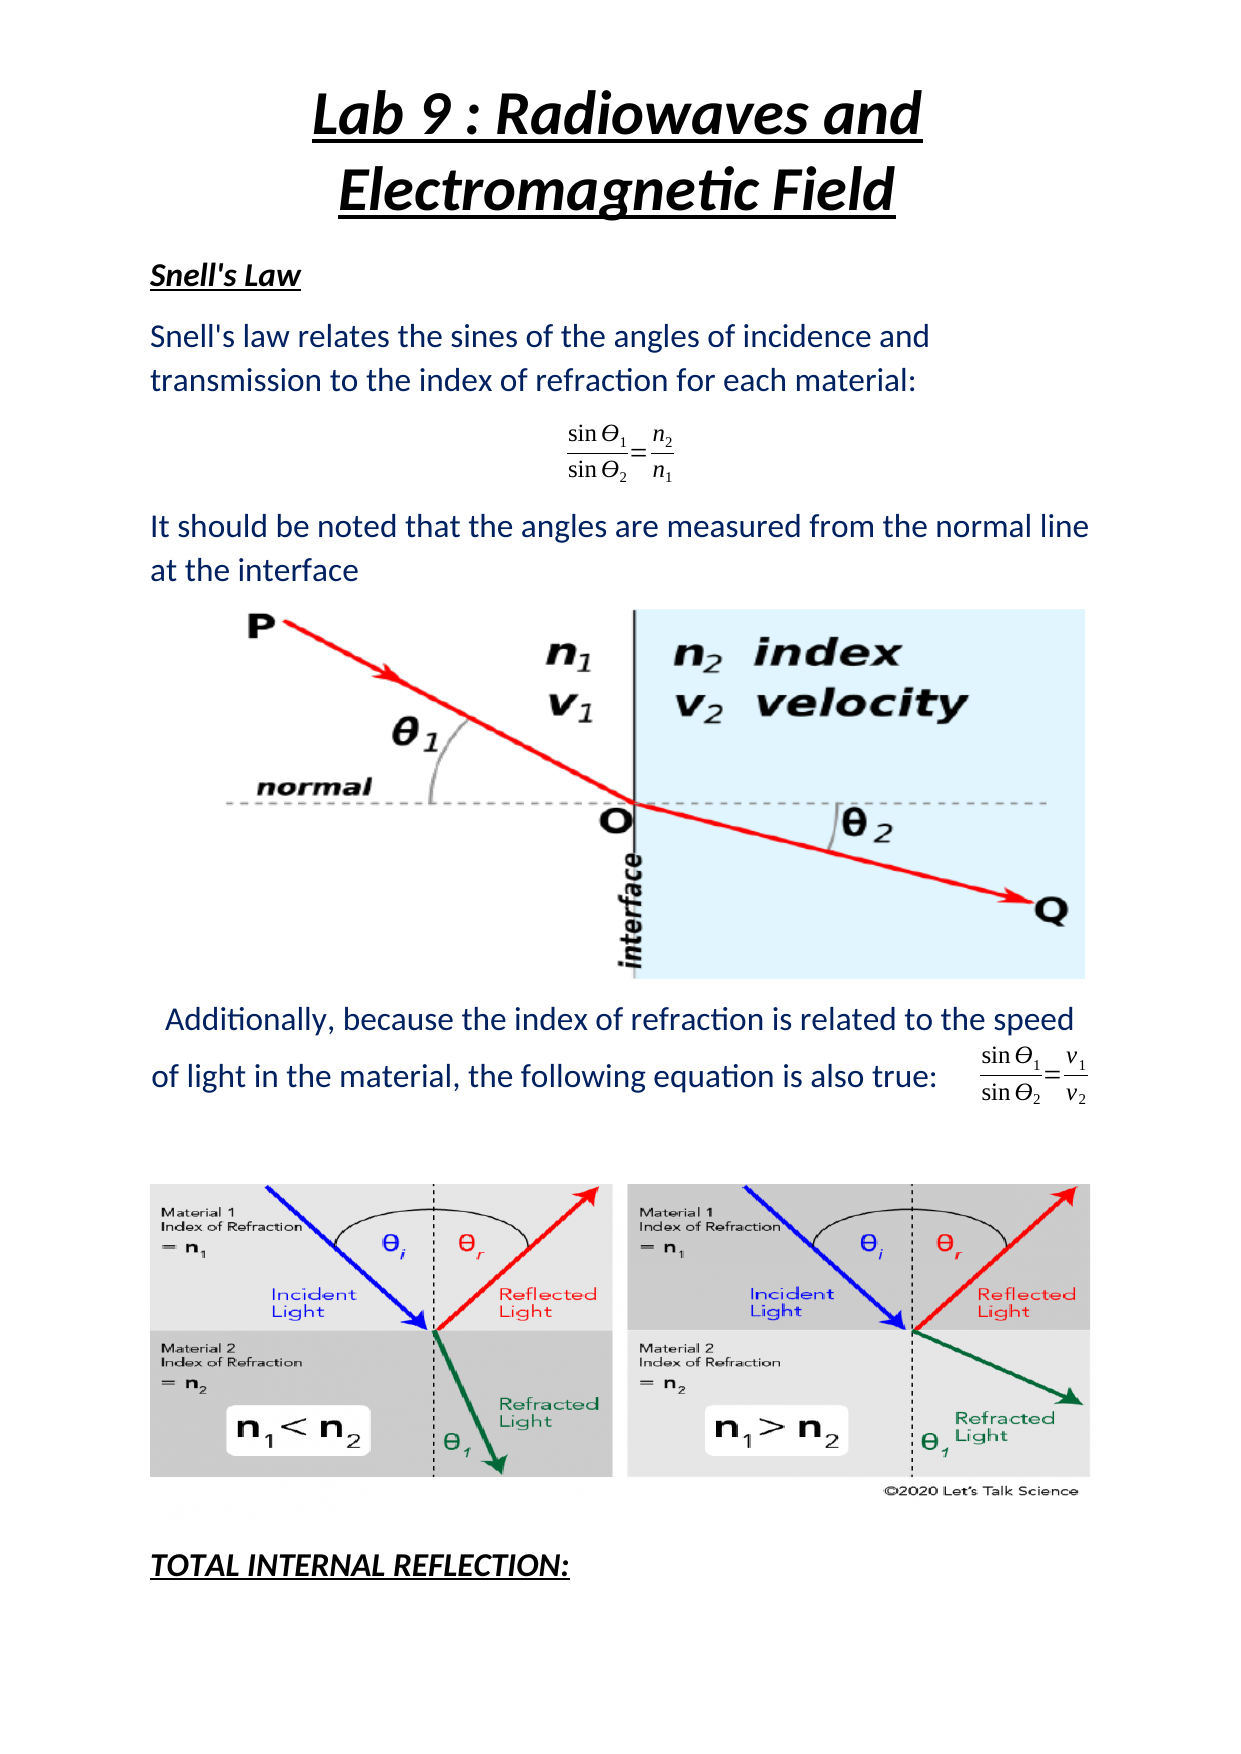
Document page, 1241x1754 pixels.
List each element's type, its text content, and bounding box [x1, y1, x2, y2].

text Snell's Law [150, 254, 1090, 295]
picture [150, 1184, 1091, 1525]
text It should be noted that the angles are measured from the normal line at the interface [150, 505, 1090, 589]
picture [225, 609, 1085, 979]
text TOTAL INTERNAL REFLECTION: [150, 1544, 1090, 1584]
text Additionally, because the index of refraction is related to the speed of light in the material, the following equation is also true: [150, 998, 1090, 1108]
text Snell's law relates the sines of the angles of incidence and transmission to the index of refraction for each material: [150, 315, 1090, 400]
